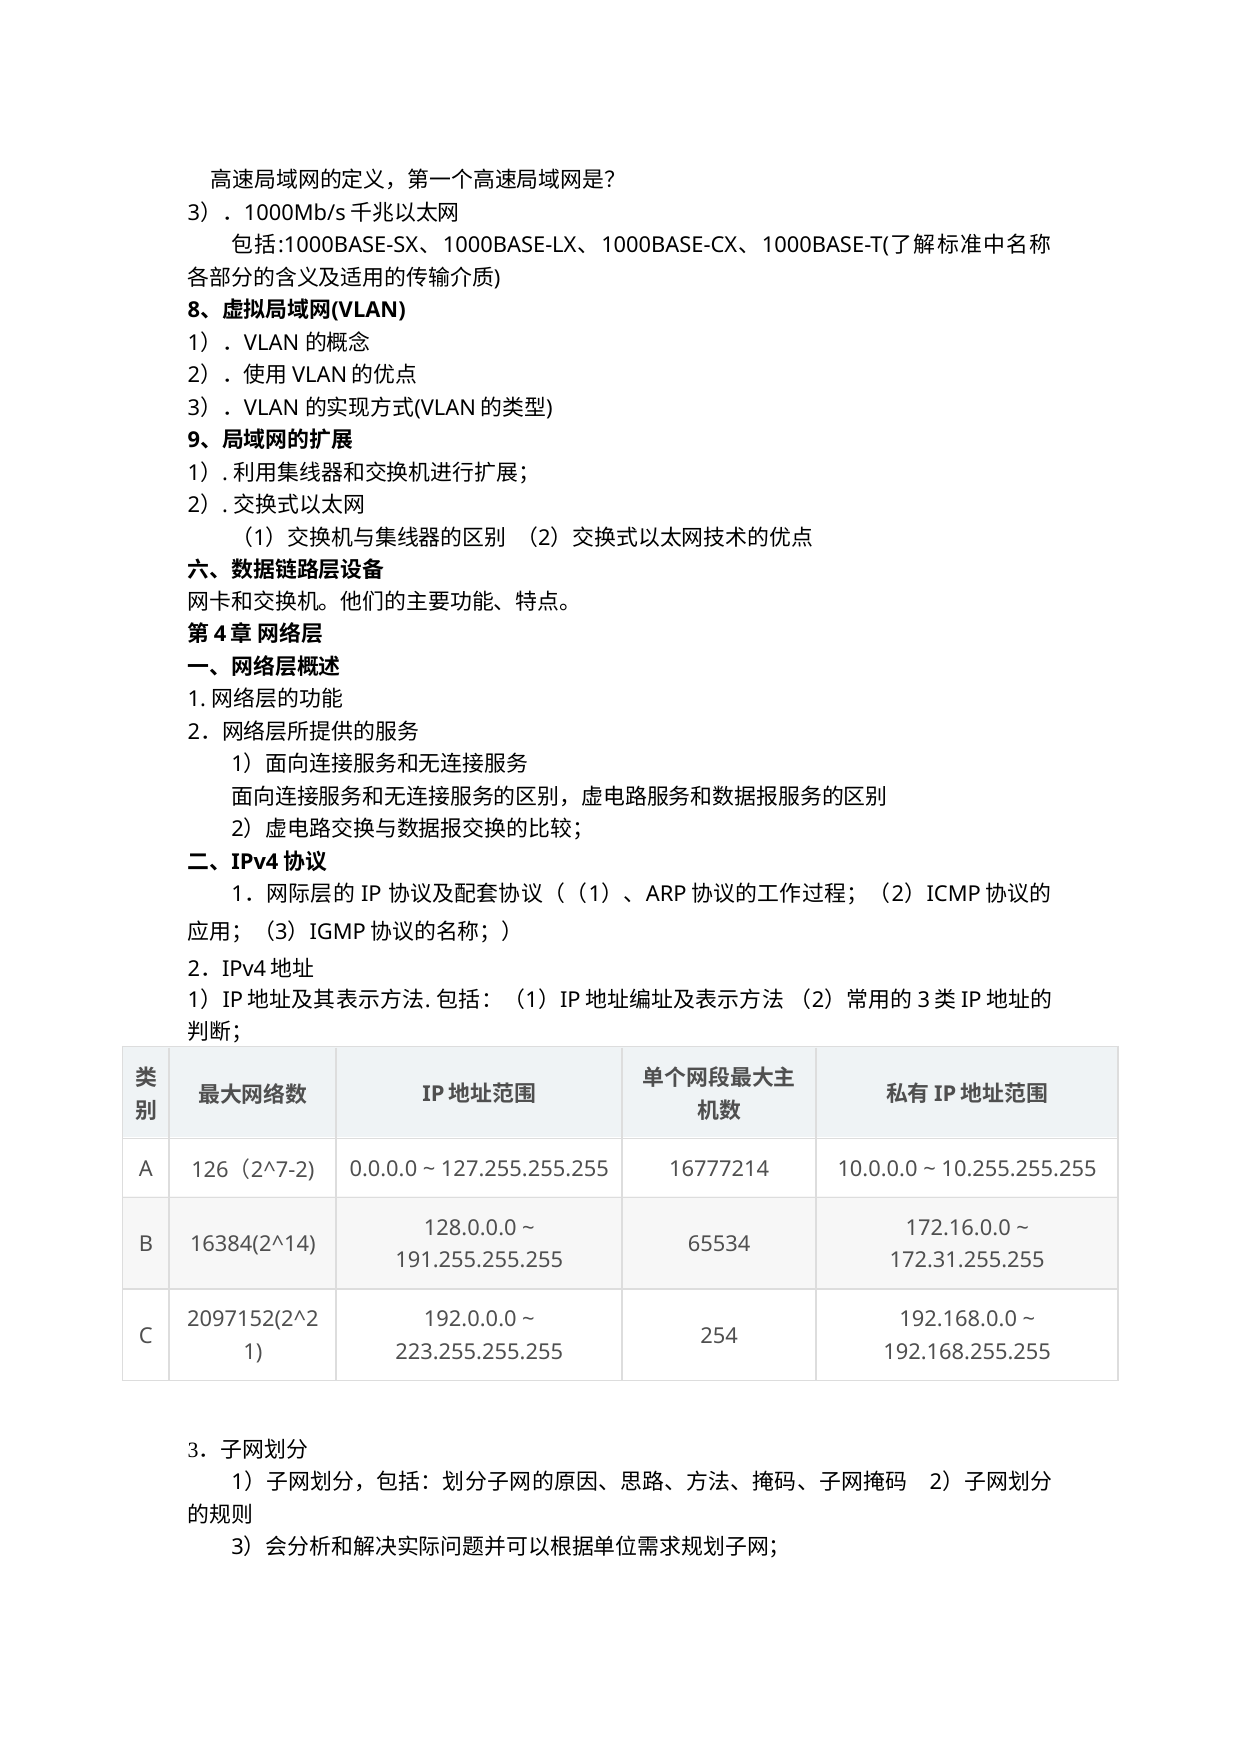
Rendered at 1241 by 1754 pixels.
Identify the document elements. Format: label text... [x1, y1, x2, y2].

table_cell 172.16.0.0 ~ 172.31.255.255 [817, 1198, 1117, 1288]
text 第4章 网络层 [187, 616, 1053, 649]
text 2．网络层所提供的服务 [187, 714, 1053, 746]
text 8、虚拟局域网(VLAN) [187, 292, 1053, 324]
text 2）. 交换式以太网 [187, 487, 1053, 519]
text （1）交换机与集线器的区别 （2）交换式以太网技术的优点 [187, 519, 1053, 552]
text 一、网络层概述 [187, 649, 1053, 681]
table_cell 254 [623, 1290, 815, 1379]
text 3）．1000Mb/s千兆以太网 [187, 194, 1053, 227]
text 面向连接服务和无连接服务的区别，虚电路服务和数据报服务的区别 [187, 779, 1053, 811]
text 1. 网络层的功能 [187, 681, 1053, 714]
table_cell 128.0.0.0 ~ 191.255.255.255 [337, 1198, 621, 1288]
text 3．子网划分 [187, 1432, 1053, 1464]
text 二、IPv4协议 [187, 844, 1053, 876]
table_cell 126（2^7-2) [170, 1139, 335, 1196]
text 2．IPv4地址 [187, 951, 1053, 982]
text 1）子网划分，包括：划分子网的原因、思路、方法、掩码、子网掩码 2）子网划分的规则 [187, 1464, 1053, 1529]
text 高速局域网的定义，第一个高速局域网是？ [187, 162, 1053, 194]
text 六、数据链路层设备 [187, 552, 1053, 584]
table_header IP地址范围 [337, 1047, 622, 1137]
table_cell 2097152(2^21) [170, 1290, 335, 1379]
table_header 类别 [123, 1047, 169, 1137]
text 2）虚电路交换与数据报交换的比较； [187, 811, 1053, 844]
text 1）IP地址及其表示方法. 包括：（1）IP地址编址及表示方法 （2）常用的3类IP地址的判断； [187, 982, 1053, 1046]
table_cell C [123, 1290, 168, 1379]
text 1）. 利用集线器和交换机进行扩展； [187, 454, 1053, 487]
table_cell 65534 [623, 1198, 815, 1288]
table_header 最大网络数 [170, 1047, 336, 1137]
text 3）会分析和解决实际问题并可以根据单位需求规划子网； [187, 1529, 1053, 1561]
table_header 单个网段最大主机数 [623, 1047, 816, 1137]
text 1．网际层的 IP 协议及配套协议（（1）、ARP协议的工作过程；（2）ICMP协议的应用；（3）IGMP协议的名称；） [187, 876, 1053, 946]
table_header 私有IP地址范围 [817, 1047, 1117, 1137]
table_cell 16384(2^14) [170, 1198, 335, 1288]
text 1）面向连接服务和无连接服务 [187, 746, 1053, 779]
table_cell A [123, 1139, 168, 1196]
text 9、局域网的扩展 [187, 422, 1053, 454]
table_cell 10.0.0.0 ~ 10.255.255.255 [817, 1139, 1117, 1196]
table_cell 192.168.0.0 ~ 192.168.255.255 [817, 1290, 1117, 1379]
text 3）．VLAN 的实现方式(VLAN的类型) [187, 389, 1053, 422]
table_cell 0.0.0.0 ~ 127.255.255.255 [337, 1139, 621, 1196]
table_cell B [123, 1198, 168, 1288]
text 1）．VLAN 的概念 [187, 324, 1053, 357]
table_cell 192.0.0.0 ~ 223.255.255.255 [337, 1290, 621, 1379]
table_cell 16777214 [623, 1139, 815, 1196]
text 2）．使用VLAN的优点 [187, 357, 1053, 389]
text 网卡和交换机。他们的主要功能、特点。 [187, 584, 1053, 616]
text 包括:1000BASE-SX、1000BASE-LX、1000BASE-CX、1000BASE-T(了解标准中名称各部分的含义及适用的传输介质) [187, 227, 1053, 292]
